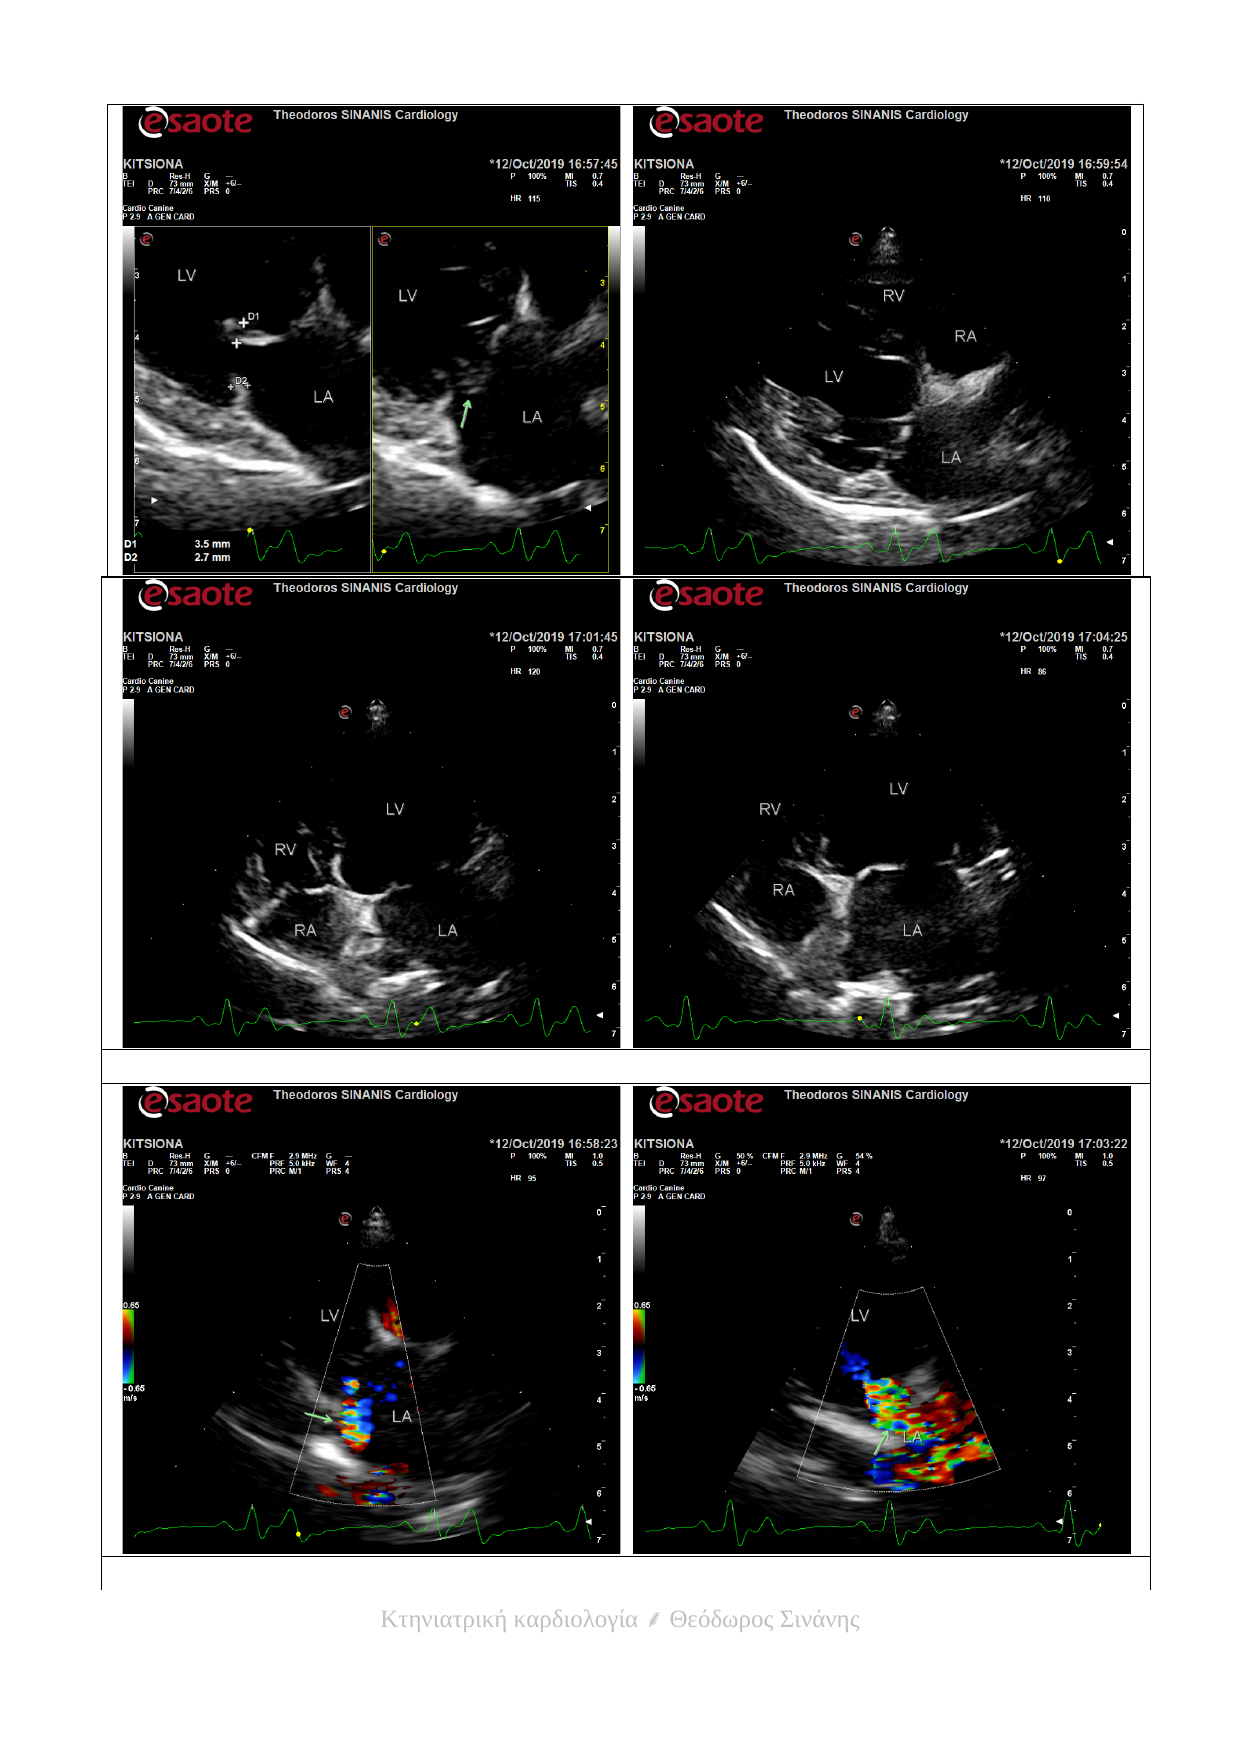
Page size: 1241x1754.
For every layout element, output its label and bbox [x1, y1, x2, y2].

picture [122, 1086, 621, 1554]
picture [122, 106, 621, 575]
picture [633, 106, 1131, 575]
picture [122, 579, 621, 1048]
picture [633, 1086, 1131, 1554]
picture [633, 579, 1131, 1048]
